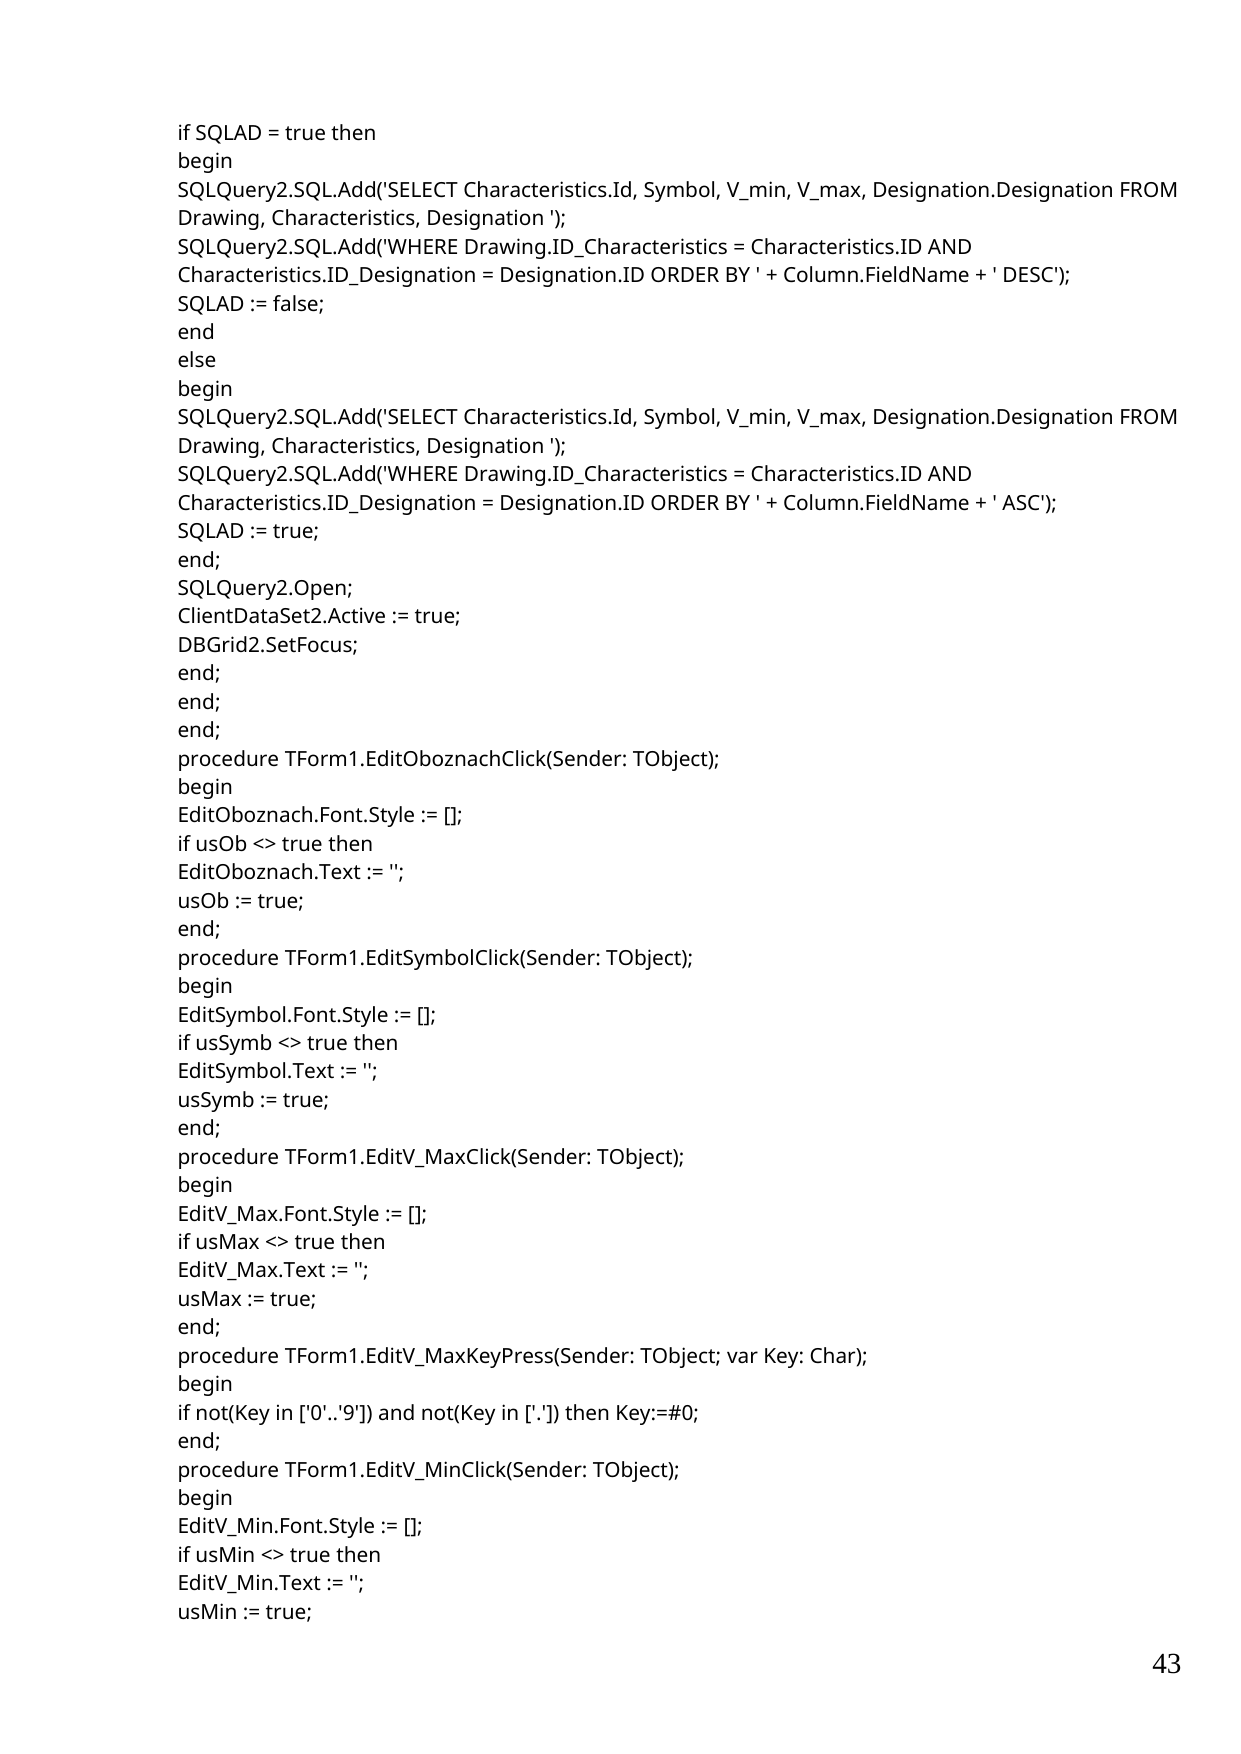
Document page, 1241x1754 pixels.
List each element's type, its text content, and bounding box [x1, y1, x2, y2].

text procedure TForm1.EditOboznachClick(Sender: TObject); [177, 744, 1181, 772]
text procedure TForm1.EditV_MinClick(Sender: TObject); [177, 1455, 1181, 1483]
text if usMax <> true then [177, 1227, 1181, 1256]
text procedure TForm1.EditSymbolClick(Sender: TObject); [177, 943, 1181, 971]
text end; [177, 1426, 1181, 1455]
text usMin := true; [177, 1597, 1181, 1625]
text EditV_Min.Font.Style := []; [177, 1512, 1181, 1540]
text usSymb := true; [177, 1085, 1181, 1113]
text if SQLAD = true then [177, 118, 1181, 147]
text begin [177, 1483, 1181, 1512]
text end; [177, 715, 1181, 744]
text EditV_Min.Text := ''; [177, 1568, 1181, 1597]
text EditSymbol.Font.Style := []; [177, 1000, 1181, 1028]
text end; [177, 914, 1181, 943]
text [177, 1398, 1181, 1426]
text begin [177, 1369, 1181, 1398]
text if usMin <> true then [177, 1540, 1181, 1568]
text procedure TForm1.EditV_MaxClick(Sender: TObject); [177, 1142, 1181, 1170]
text end; [177, 1113, 1181, 1142]
text begin [177, 147, 1181, 175]
text begin [177, 772, 1181, 801]
text begin [177, 971, 1181, 1000]
text else [177, 346, 1181, 374]
text end [177, 317, 1181, 346]
text EditSymbol.Text := ''; [177, 1057, 1181, 1085]
text EditV_Max.Text := ''; [177, 1256, 1181, 1284]
text SQLQuery2.Open; [177, 573, 1181, 602]
text usMax := true; [177, 1284, 1181, 1312]
text begin [177, 374, 1181, 402]
text usOb := true; [177, 886, 1181, 914]
text EditOboznach.Text := ''; [177, 857, 1181, 886]
text SQLQuery2.SQL.Add('SELECT Characteristics.Id, Symbol, V_min, V_max, Designation.Designation FROM Drawing, Characteristics, Designation '); [177, 175, 1181, 232]
text SQLQuery2.SQL.Add('WHERE Drawing.ID_Characteristics = Characteristics.ID AND Characteristics.ID_Designation = Designation.ID ORDER BY ' + Column.FieldName + ' ASC'); [177, 459, 1181, 516]
text if usOb <> true then [177, 829, 1181, 857]
text end; [177, 687, 1181, 715]
text DBGrid2.SetFocus; [177, 630, 1181, 658]
text end; [177, 545, 1181, 573]
text EditOboznach.Font.Style := []; [177, 801, 1181, 829]
text if usSymb <> true then [177, 1028, 1181, 1057]
text SQLAD := false; [177, 289, 1181, 317]
text ClientDataSet2.Active := true; [177, 602, 1181, 630]
text end; [177, 658, 1181, 687]
text SQLAD := true; [177, 516, 1181, 545]
text SQLQuery2.SQL.Add('SELECT Characteristics.Id, Symbol, V_min, V_max, Designation.Designation FROM Drawing, Characteristics, Designation '); [177, 402, 1181, 459]
text end; [177, 1312, 1181, 1341]
text SQLQuery2.SQL.Add('WHERE Drawing.ID_Characteristics = Characteristics.ID AND Characteristics.ID_Designation = Designation.ID ORDER BY ' + Column.FieldName + ' DESC'); [177, 232, 1181, 289]
text procedure TForm1.EditV_MaxKeyPress(Sender: TObject; var Key: Char); [177, 1341, 1181, 1369]
text EditV_Max.Font.Style := []; [177, 1199, 1181, 1227]
text begin [177, 1170, 1181, 1199]
